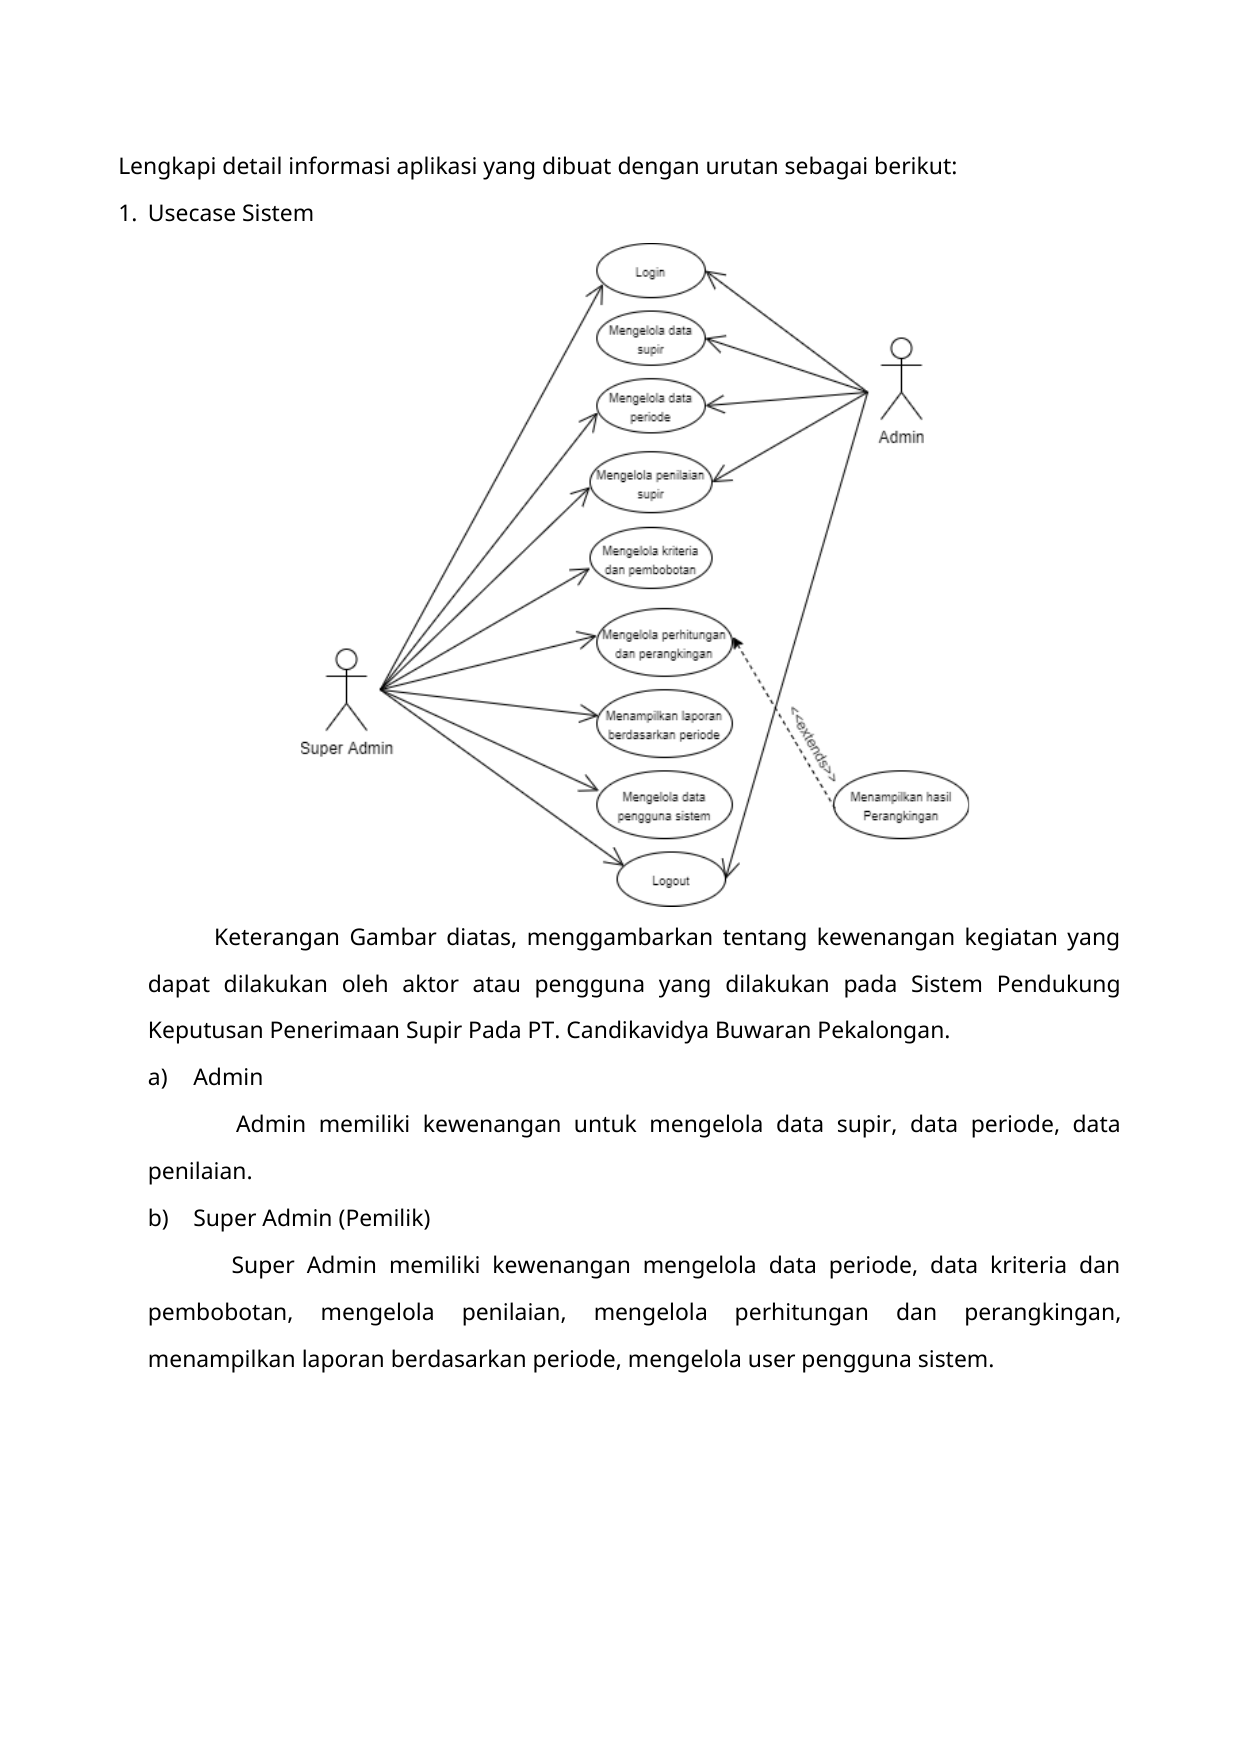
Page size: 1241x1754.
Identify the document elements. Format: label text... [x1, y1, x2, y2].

list a) Admin [148, 1061, 1122, 1093]
list Usecase Sistem [118, 197, 1122, 228]
list Super Admin memiliki kewenangan mengelola data periode, data kriteria dan pembobotan, mengelola penilaian, mengelola perhitungan dan perangkingan, menampilkan laporan berdasarkan periode, mengelola user pengguna sistem. [148, 1249, 1122, 1374]
list Keterangan Gambar diatas, menggambarkan tentang kewenangan kegiatan yang dapat dilakukan oleh aktor atau pengguna yang dilakukan pada Sistem Pendukung Keputusan Penerimaan Supir Pada PT. Candikavidya Buwaran Pekalongan. [148, 921, 1122, 1046]
list b) Super Admin (Pemilik) [148, 1202, 1122, 1233]
list Admin memiliki kewenangan untuk mengelola data supir, data periode, data penilaian. [148, 1108, 1122, 1186]
picture [300, 243, 970, 907]
text Lengkapi detail informasi aplikasi yang dibuat dengan urutan sebagai berikut: [118, 150, 1122, 181]
